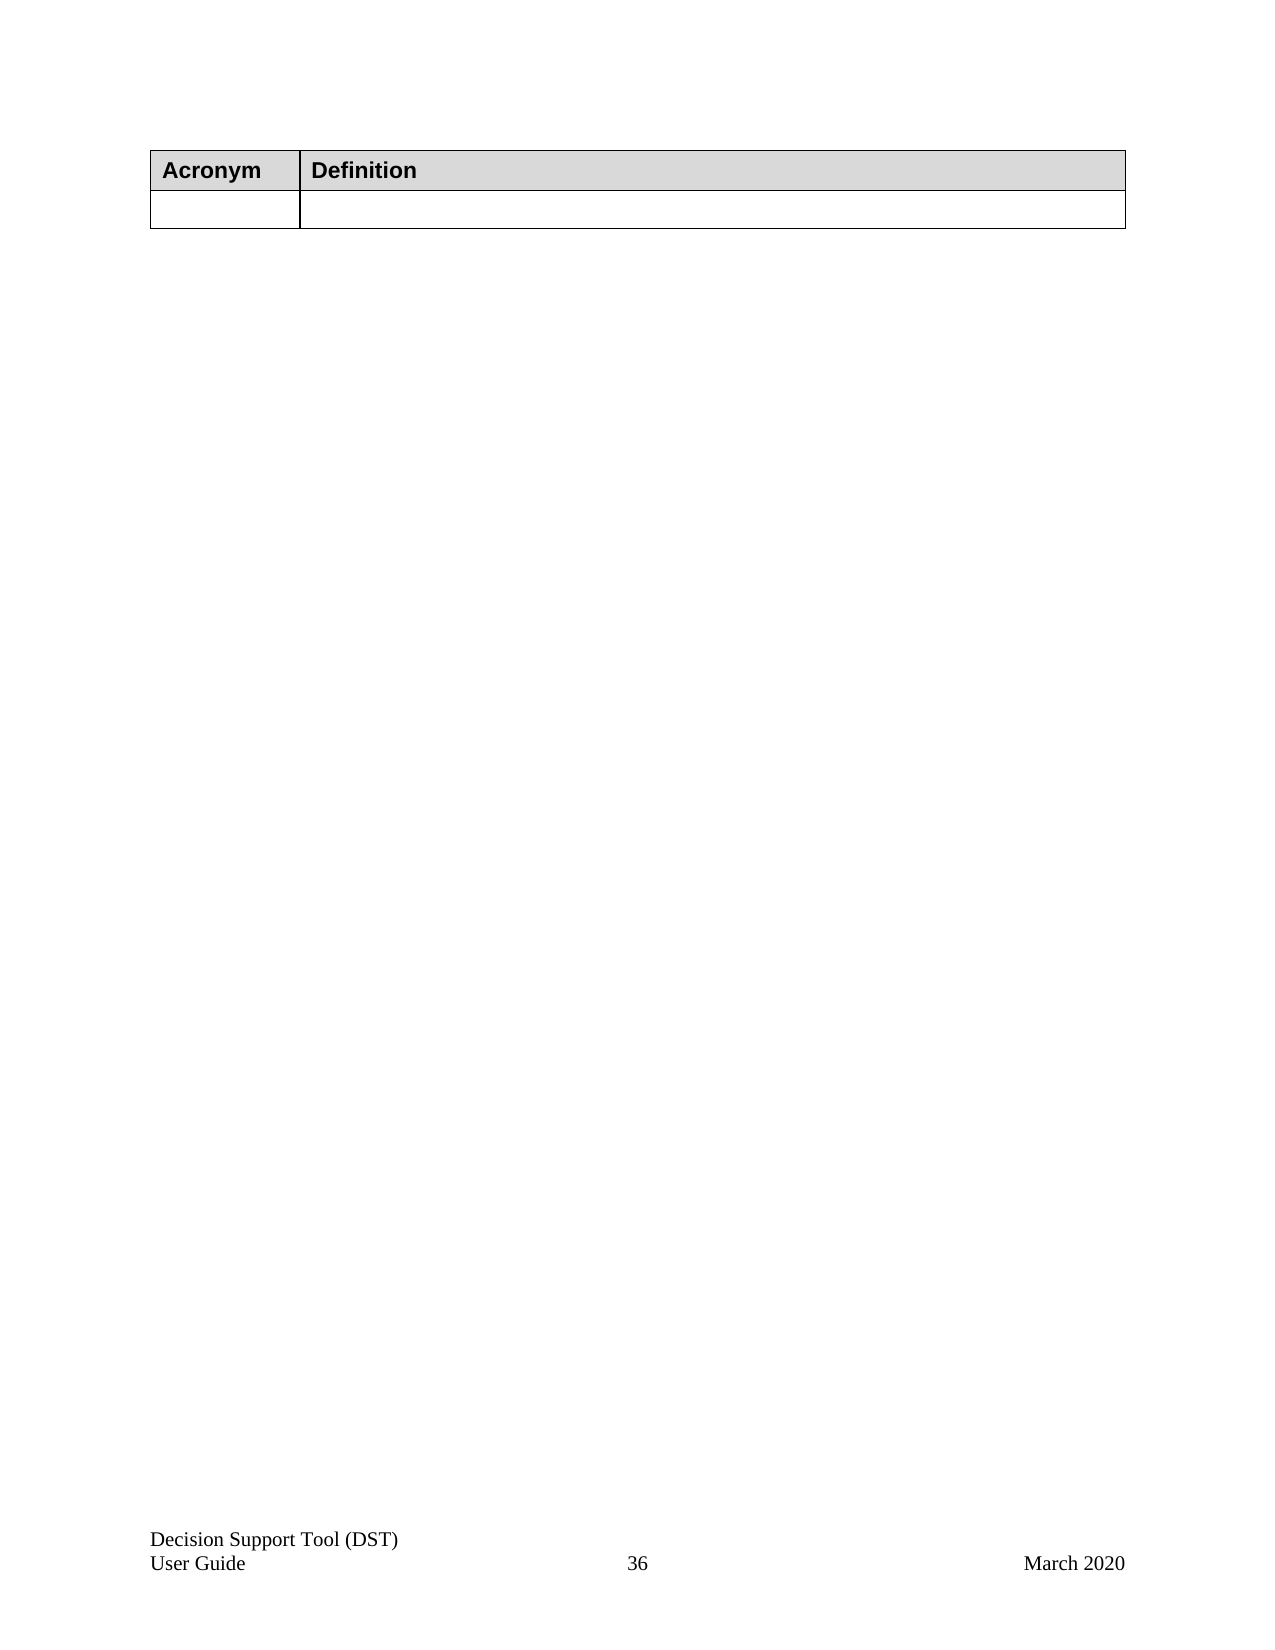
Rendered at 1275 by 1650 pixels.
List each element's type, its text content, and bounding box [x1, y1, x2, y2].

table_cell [301, 191, 1125, 227]
table_header Acronym [151, 151, 299, 190]
table_header Definition [301, 151, 1125, 190]
table_cell VistA [151, 191, 299, 227]
